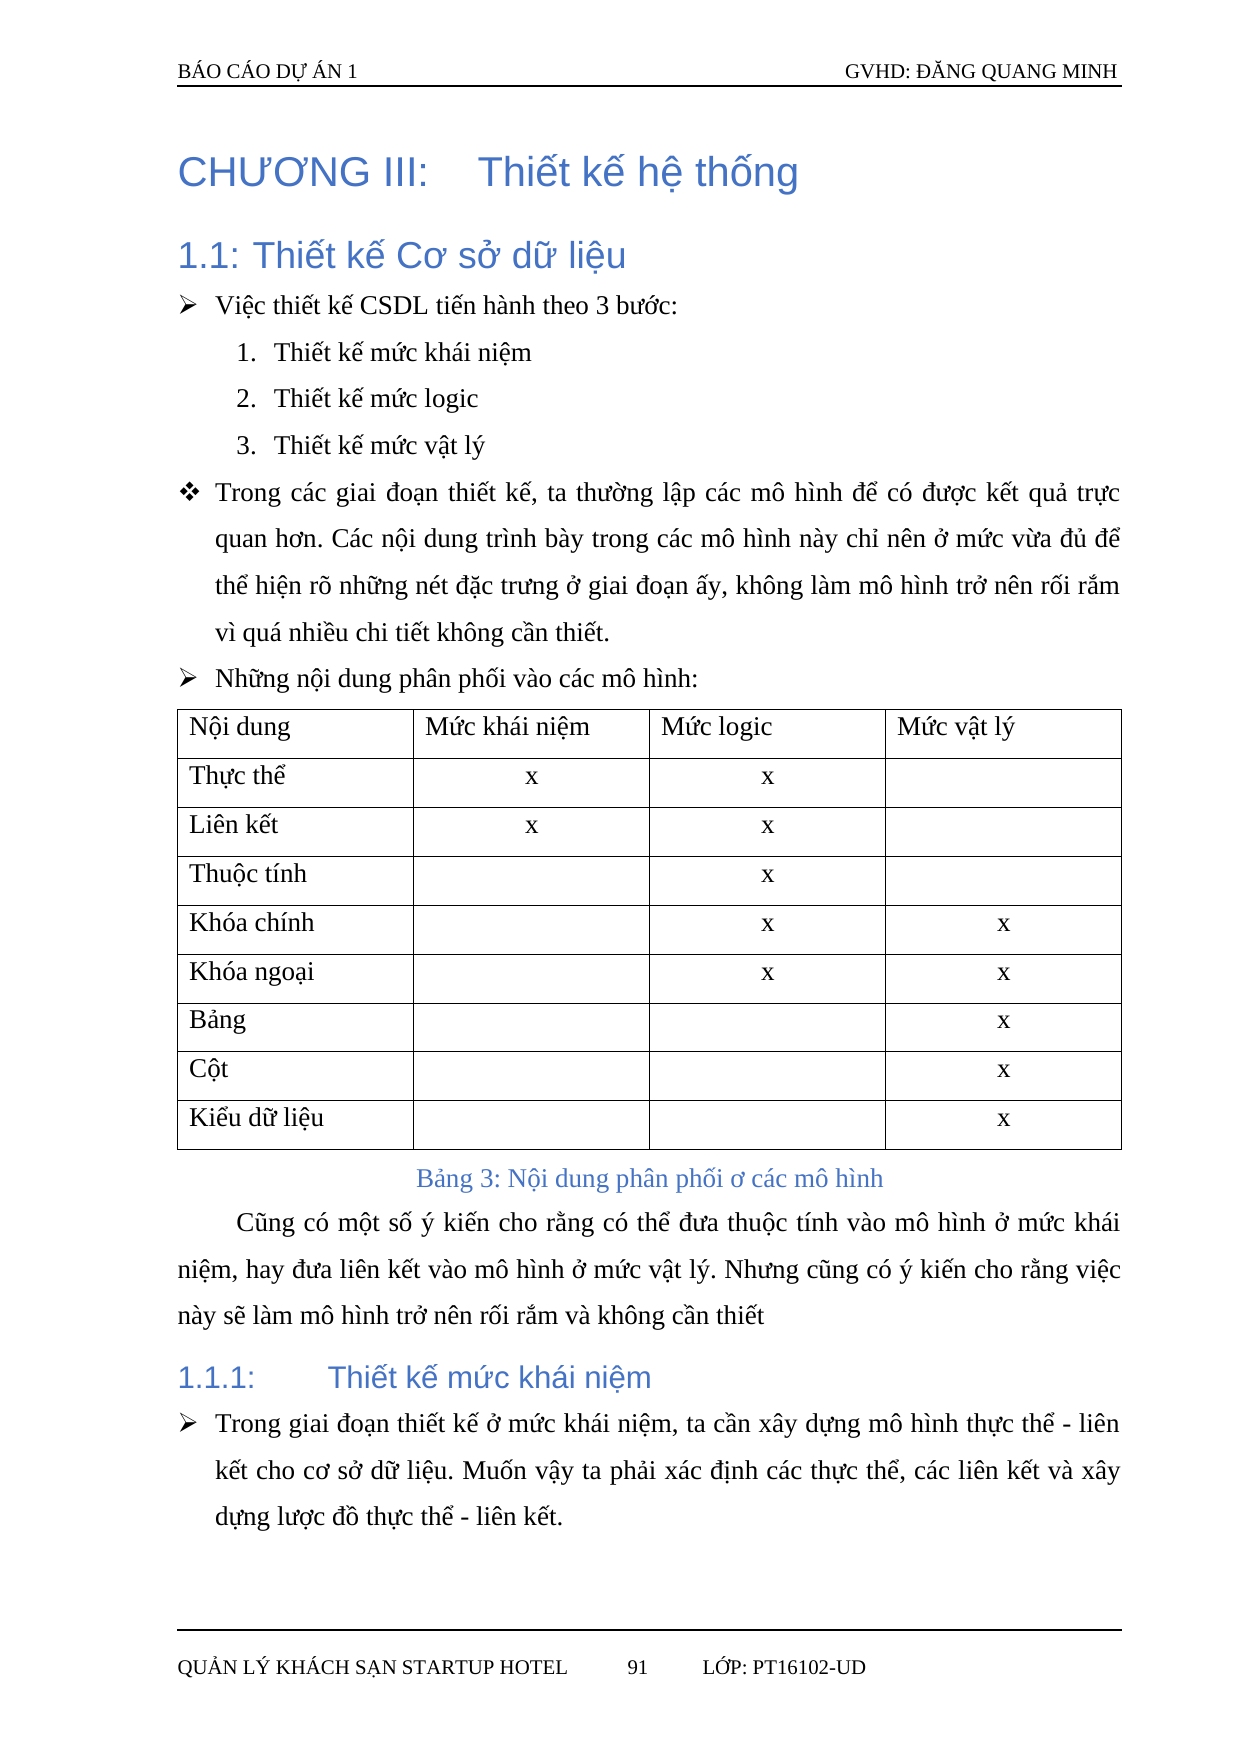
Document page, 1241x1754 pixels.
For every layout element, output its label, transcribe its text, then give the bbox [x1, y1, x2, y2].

table_cell x [650, 759, 885, 807]
list Việc thiết kế CSDL tiến hành theo 3 bước: [177, 289, 1122, 320]
table_cell Khóa ngoại [178, 955, 413, 1002]
table_cell [414, 857, 649, 905]
list Những nội dung phân phối vào các mô hình: [177, 662, 1122, 694]
table_cell Cột [178, 1052, 413, 1100]
list Thiết kế mức vật lý [236, 429, 1122, 460]
list Thiết kế mức khái niệm [236, 336, 1122, 367]
table_cell [414, 955, 649, 1002]
table_header Nội dung [178, 710, 413, 758]
table_cell [650, 1004, 885, 1051]
table_cell Bảng [178, 1004, 413, 1051]
table_cell [886, 857, 1121, 905]
table_cell x [886, 1101, 1121, 1149]
table_cell [886, 759, 1121, 807]
table_cell x [650, 808, 885, 856]
table_cell x [414, 759, 649, 807]
table_cell x [650, 955, 885, 1002]
table_cell [650, 1101, 885, 1149]
table_cell x [886, 906, 1121, 953]
list Trong giai đoạn thiết kế ở mức khái niệm, ta cần xây dựng mô hình thực thể - liên kết cho cơ sở dữ liệu. Muốn vậy ta phải xác định các thực thể, các liên kết và xây dựng lược đồ thực thể - liên kết. [177, 1407, 1122, 1532]
table_cell [886, 808, 1121, 856]
table_cell x [886, 1004, 1121, 1051]
table_cell x [650, 857, 885, 905]
table_cell Kiểu dữ liệu [178, 1101, 413, 1149]
table_cell x [886, 1052, 1121, 1100]
table_cell [414, 1004, 649, 1051]
table_header Mức vật lý [886, 710, 1121, 758]
subtitle Thiết kế hệ thống [177, 148, 1122, 196]
table_header Mức khái niệm [414, 710, 649, 758]
subtitle Thiết kế mức khái niệm [177, 1359, 1122, 1394]
table_cell [414, 1052, 649, 1100]
table_cell Khóa chính [178, 906, 413, 953]
list Trong các giai đoạn thiết kế, ta thường lập các mô hình để có được kết quả trực quan hơn. Các nội dung trình bày trong các mô hình này chỉ nên ở mức vừa đủ để thể hiện rõ những nét đặc trưng ở giai đoạn ấy, không làm mô hình trở nên rối rắm vì quá nhiều chi tiết không cần thiết. [177, 476, 1122, 647]
table_header Mức logic [650, 710, 885, 758]
table_cell Liên kết [178, 808, 413, 856]
table_cell Thực thể [178, 759, 413, 807]
table_cell [414, 906, 649, 953]
text Cũng có một số ý kiến cho rằng có thể đưa thuộc tính vào mô hình ở mức khái niệm, hay đưa liên kết vào mô hình ở mức vật lý. Nhưng cũng có ý kiến cho rằng việc này sẽ làm mô hình trở nên rối rắm và không cần thiết [177, 1206, 1122, 1331]
table_cell x [886, 955, 1121, 1002]
table_cell [650, 1052, 885, 1100]
table_cell x [650, 906, 885, 953]
table_cell Thuộc tính [178, 857, 413, 905]
table_cell [414, 1101, 649, 1149]
subtitle Thiết kế Cơ sở dữ liệu [177, 233, 1122, 276]
list Thiết kế mức logic [236, 382, 1122, 413]
table_cell x [414, 808, 649, 856]
